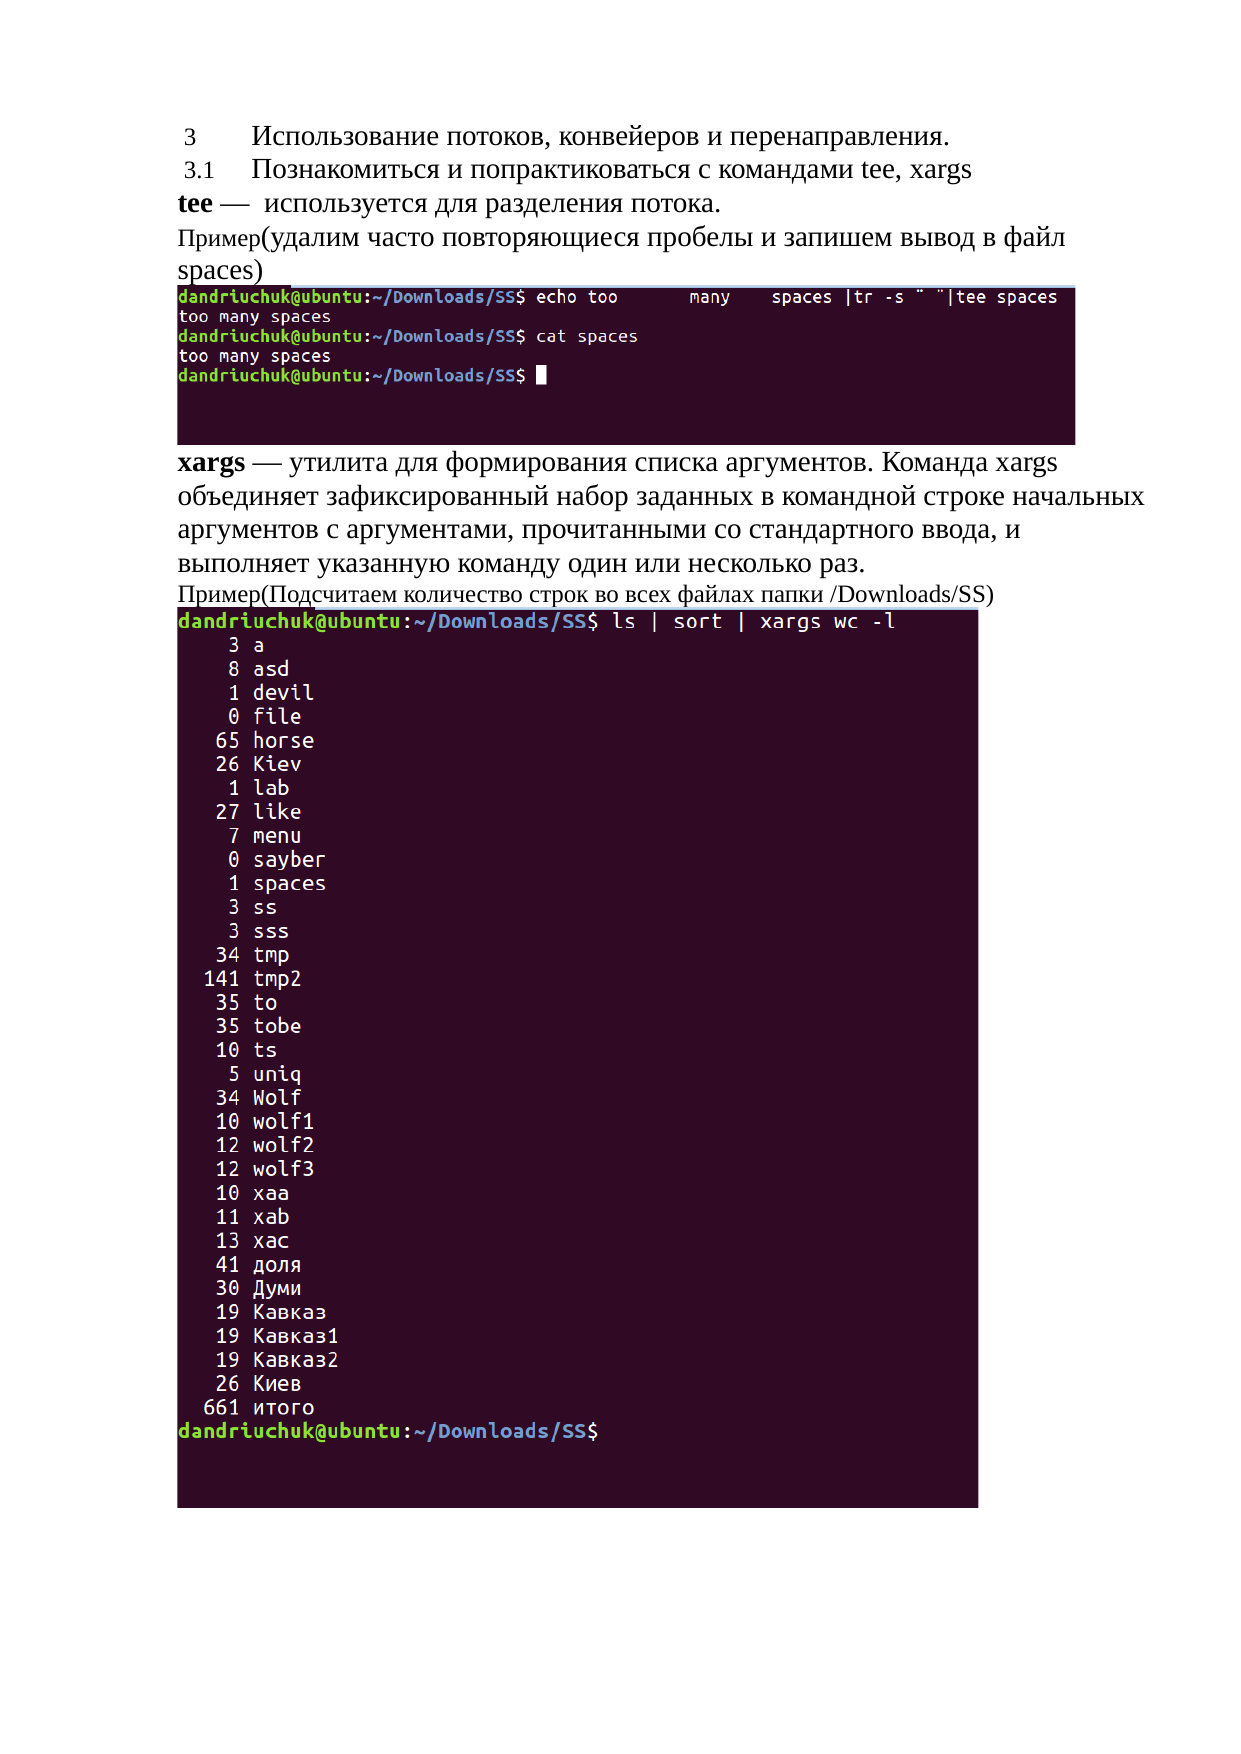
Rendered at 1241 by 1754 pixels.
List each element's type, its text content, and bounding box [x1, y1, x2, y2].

list Использование потоков, конвейеров и перенаправления. [177, 118, 1152, 152]
text xargs — утилита для формирования списка аргументов. Команда xargs объединяет зафиксированный набор заданных в командной строке начальных аргументов с аргументами, прочитанными со стандартного ввода, и выполняет указанную команду один или несколько раз. [177, 444, 1152, 579]
text tee — используется для разделения потока. [177, 185, 1152, 219]
list Познакомиться и попрактиковаться с командами tee, xargs [177, 152, 1152, 185]
text Пример(Подсчитаем количество строк во всех файлах папки /Downloads/SS) [177, 579, 1152, 607]
picture [177, 285, 1076, 445]
picture [177, 607, 979, 1508]
text Пример(удалим часто повторяющиеся пробелы и запишем вывод в файл spaces) [177, 219, 1152, 286]
